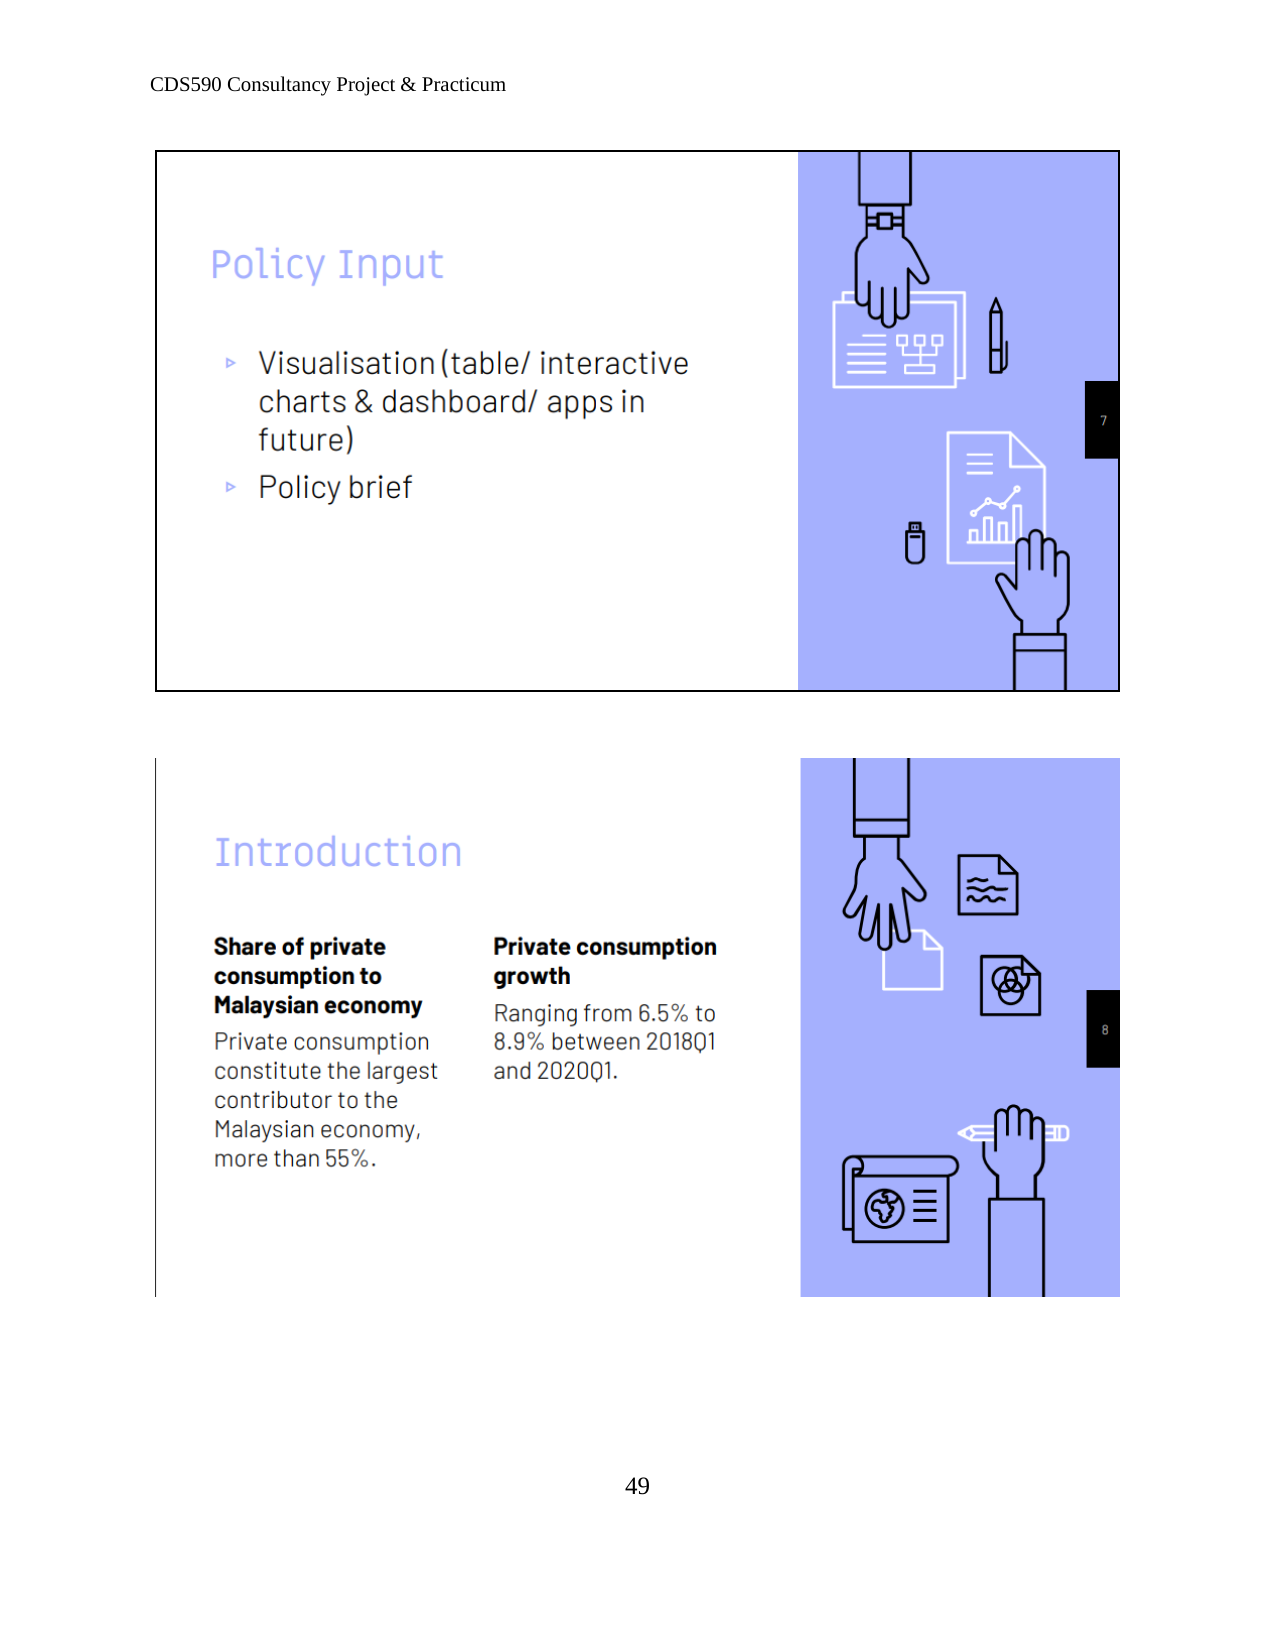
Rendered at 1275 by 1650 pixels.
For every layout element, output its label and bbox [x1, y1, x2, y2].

picture [157, 152, 1118, 690]
picture [155, 758, 1120, 1297]
